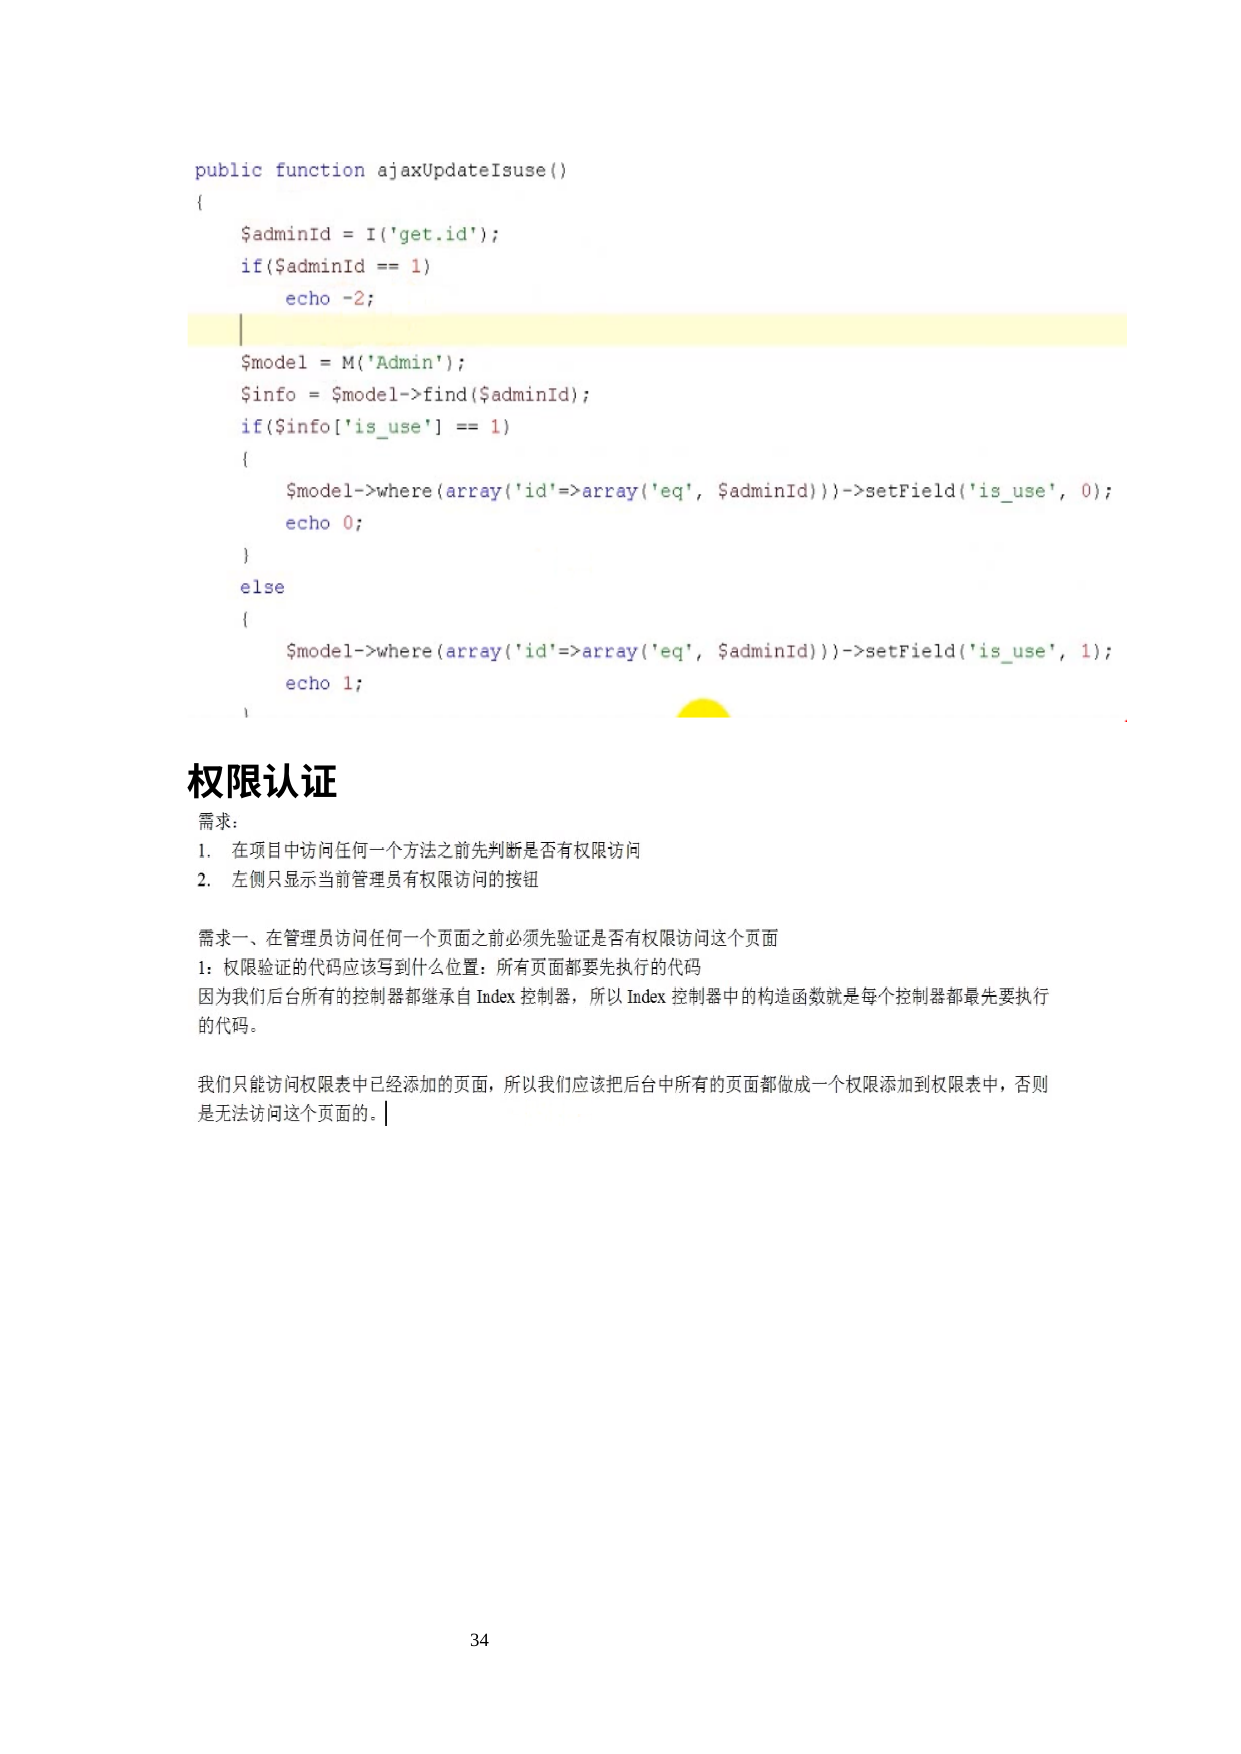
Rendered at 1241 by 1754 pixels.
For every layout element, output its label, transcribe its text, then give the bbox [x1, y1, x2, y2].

picture [187, 812, 1052, 1126]
picture [187, 162, 1127, 722]
list 权限认证 [187, 747, 1053, 812]
